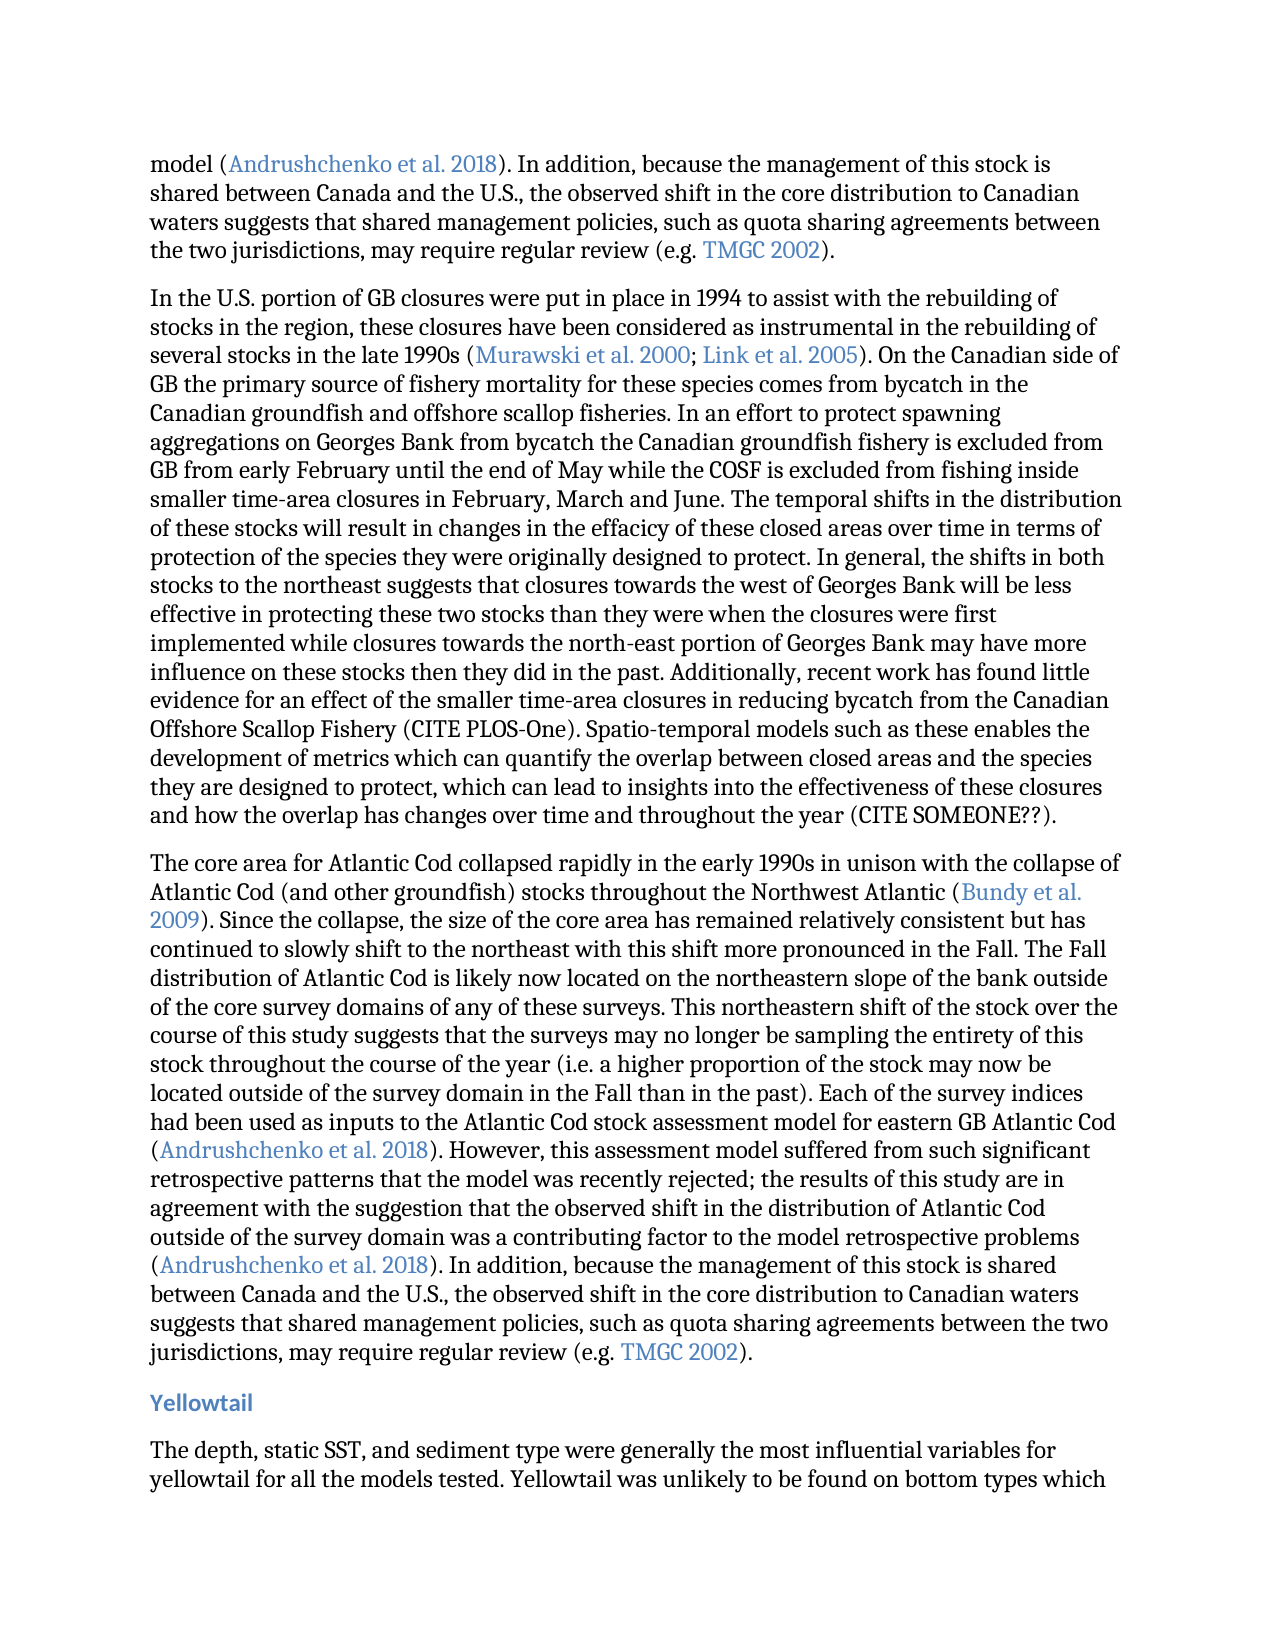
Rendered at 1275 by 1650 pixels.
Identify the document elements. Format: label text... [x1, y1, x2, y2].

text In the U.S. portion of GB closures were put in place in 1994 to assist with the rebuilding of stocks in the region, these closures have been considered as instrumental in the rebuilding of several stocks in the late 1990s (Murawski et al. 2000; Link et al. 2005). On the Canadian side of GB the primary source of fishery mortality for these species comes from bycatch in the Canadian groundfish and offshore scallop fisheries. In an effort to protect spawning aggregations on Georges Bank from bycatch the Canadian groundfish fishery is excluded from GB from early February until the end of May while the COSF is excluded from fishing inside smaller time-area closures in February, March and June. The temporal shifts in the distribution of these stocks will result in changes in the effacicy of these closed areas over time in terms of protection of the species they were originally designed to protect. In general, the shifts in both stocks to the northeast suggests that closures towards the west of Georges Bank will be less effective in protecting these two stocks than they were when the closures were first implemented while closures towards the north-east portion of Georges Bank may have more influence on these stocks then they did in the past. Additionally, recent work has found little evidence for an effect of the smaller time-area closures in reducing bycatch from the Canadian Offshore Scallop Fishery (CITE PLOS-One). Spatio-temporal models such as these enables the development of metrics which can quantify the overlap between closed areas and the species they are designed to protect, which can lead to insights into the effectiveness of these closures and how the overlap has changes over time and throughout the year (CITE SOMEONE??). [150, 284, 1125, 830]
text The core area for Atlantic Cod collapsed rapidly in the early 1990s in unison with the collapse of Atlantic Cod (and other groundfish) stocks throughout the Northwest Atlantic (Bundy et al. 2009). Since the collapse, the size of the core area has remained relatively consistent but has continued to slowly shift to the northeast with this shift more pronounced in the Fall. The Fall distribution of Atlantic Cod is likely now located on the northeastern slope of the bank outside of the core survey domains of any of these surveys. This northeastern shift of the stock over the course of this study suggests that the surveys may no longer be sampling the entirety of this stock throughout the course of the year (i.e. a higher proportion of the stock may now be located outside of the survey domain in the Fall than in the past). Each of the survey indices had been used as inputs to the Atlantic Cod stock assessment model for eastern GB Atlantic Cod (Andrushchenko et al. 2018). However, this assessment model suffered from such significant retrospective patterns that the model was recently rejected; the results of this study are in agreement with the suggestion that the observed shift in the distribution of Atlantic Cod outside of the survey domain was a contributing factor to the model retrospective problems (Andrushchenko et al. 2018). In addition, because the management of this stock is shared between Canada and the U.S., the observed shift in the core distribution to Canadian waters suggests that shared management policies, such as quota sharing agreements between the two jurisdictions, may require regular review (e.g. TMGC 2002). [150, 849, 1125, 1366]
subtitle Yellowtail [150, 1387, 1125, 1418]
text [150, 1436, 1125, 1494]
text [150, 150, 1125, 265]
